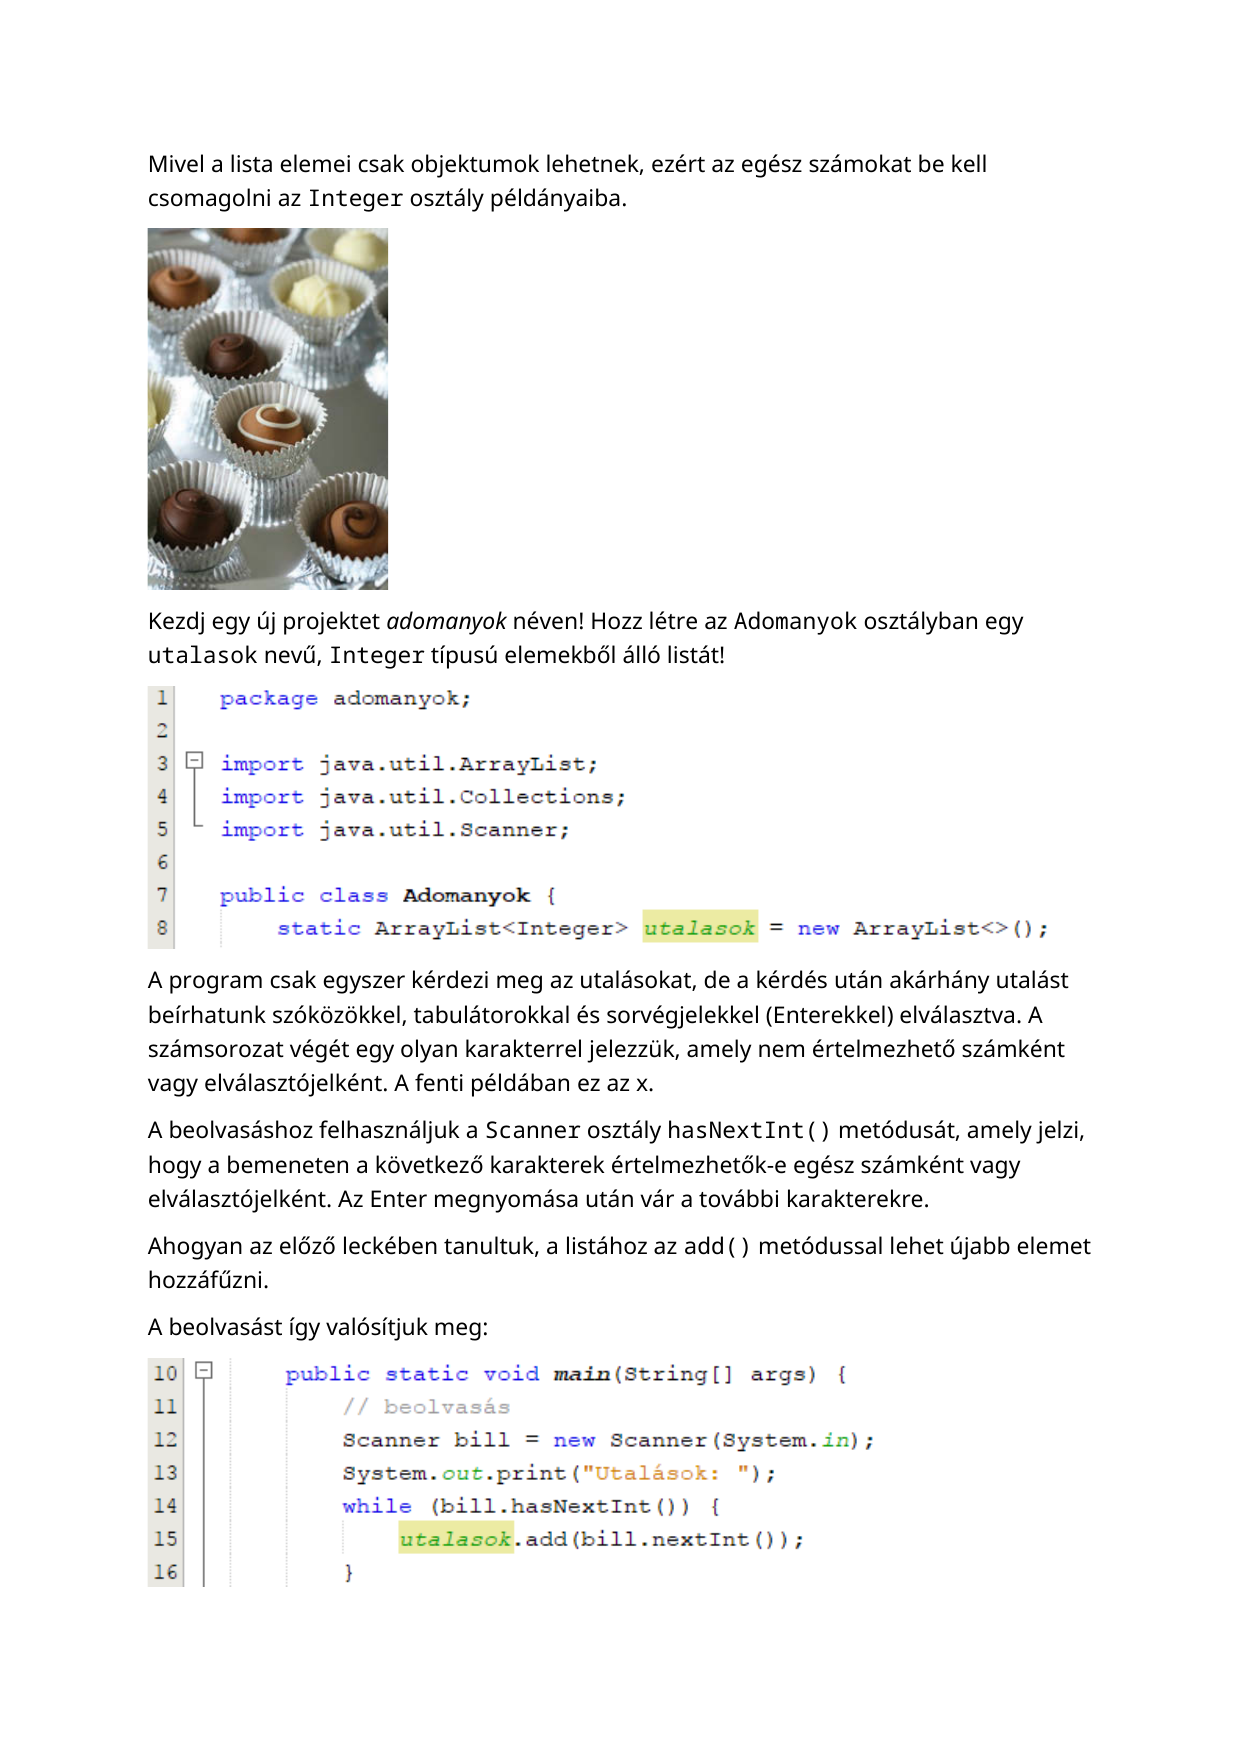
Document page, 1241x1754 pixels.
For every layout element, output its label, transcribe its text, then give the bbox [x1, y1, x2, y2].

text Kezdj egy új projektet adomanyok néven! Hozz létre az Adomanyok osztályban egy utalasok nevű, Integer típusú elemekből álló listát! [148, 605, 1093, 671]
text A beolvasást így valósítjuk meg: [148, 1311, 1093, 1342]
picture [147, 1358, 1068, 1587]
text Mivel a lista elemei csak objektumok lehetnek, ezért az egész számokat be kell csomagolni az Integer osztály példányaiba. [148, 148, 1093, 213]
picture [147, 686, 1059, 949]
picture [147, 228, 389, 590]
text A beolvasáshoz felhasználjuk a Scanner osztály hasNextInt() metódusát, amely jelzi, hogy a bemeneten a következő karakterek értelmezhetők-e egész számként vagy elválasztójelként. Az Enter megnyomása után vár a további karakterekre. [148, 1114, 1093, 1214]
text Ahogyan az előző leckében tanultuk, a listához az add() metódussal lehet újabb elemet hozzáfűzni. [148, 1230, 1093, 1296]
text A program csak egyszer kérdezi meg az utalásokat, de a kérdés után akárhány utalást beírhatunk szóközökkel, tabulátorokkal és sorvégjelekkel (Enterekkel) elválasztva. A számsorozat végét egy olyan karakterrel jelezzük, amely nem értelmezhető számként vagy elválasztójelként. A fenti példában ez az x. [148, 964, 1093, 1099]
